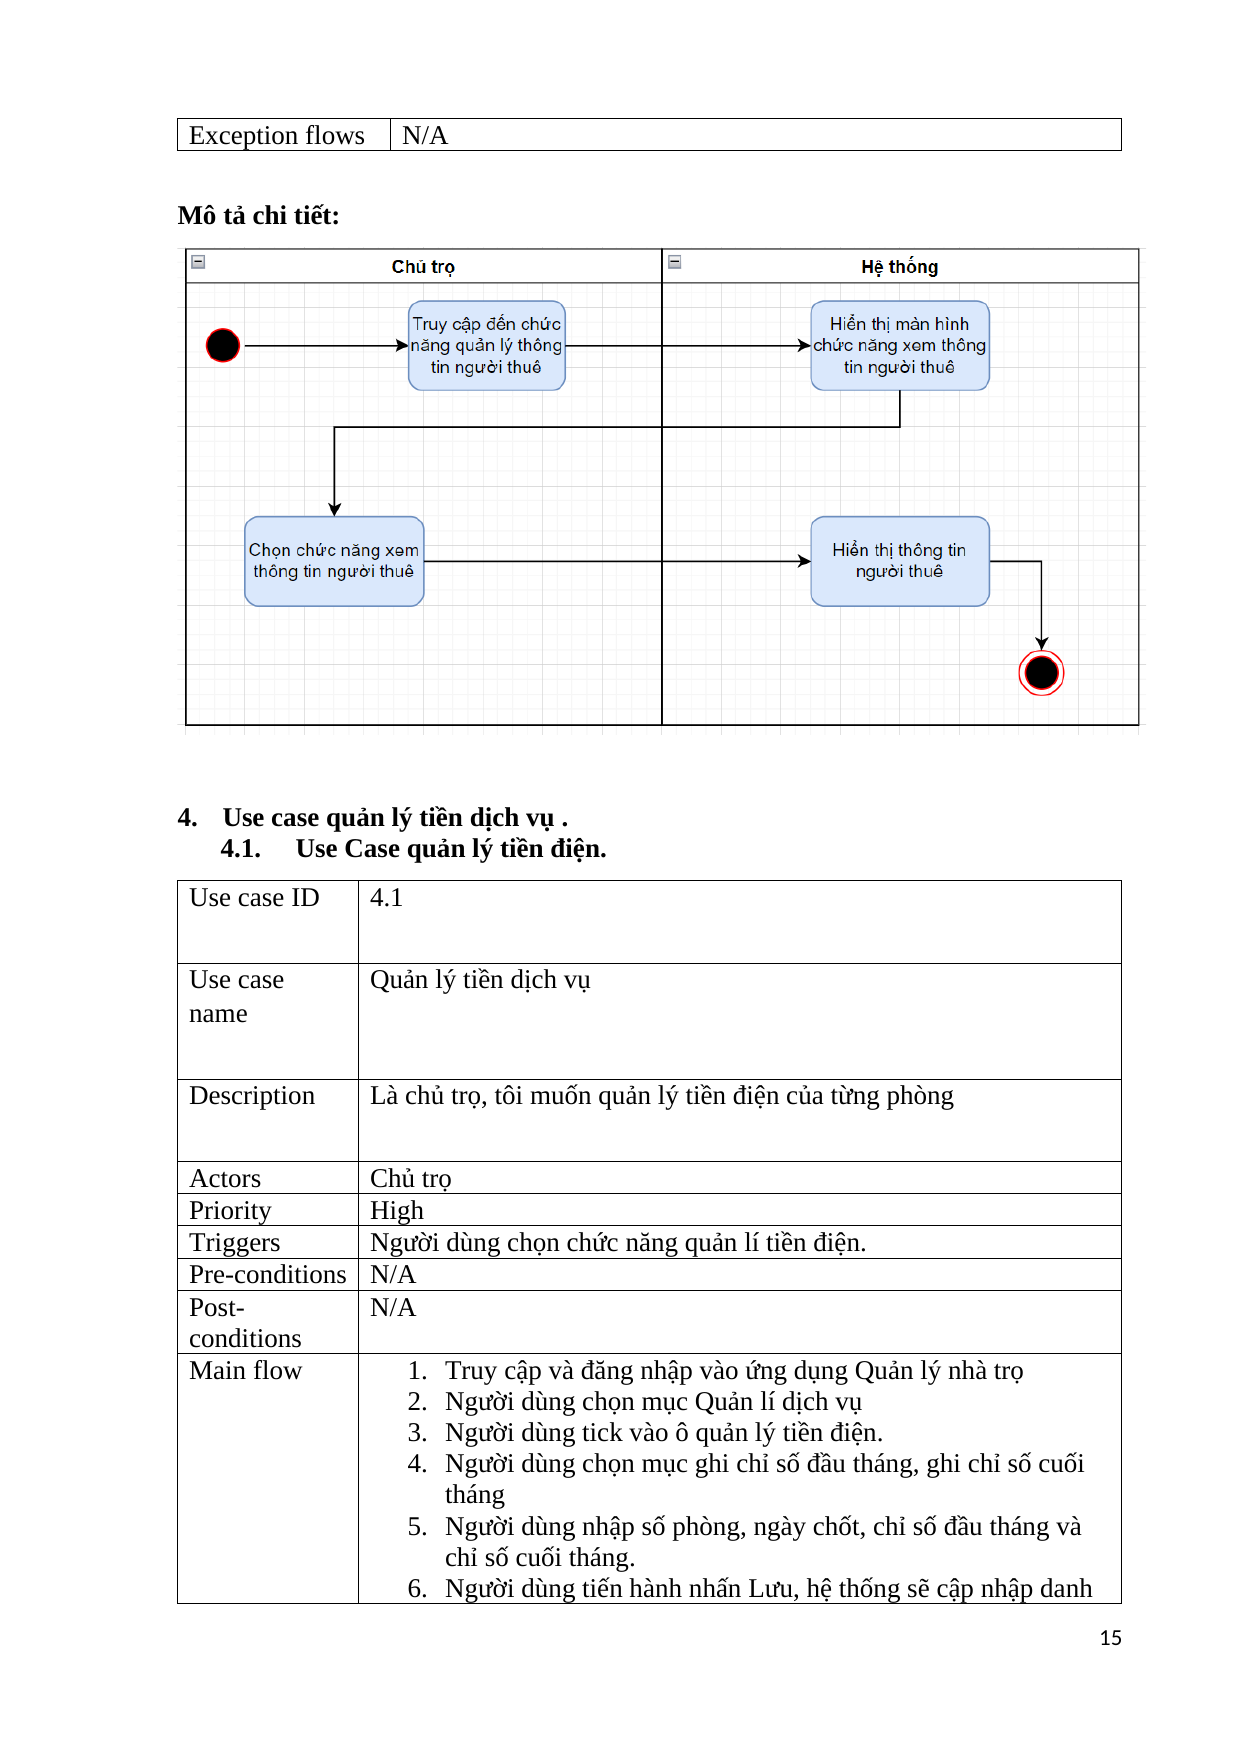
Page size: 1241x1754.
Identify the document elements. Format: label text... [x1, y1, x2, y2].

table_cell Main flow [178, 1354, 358, 1603]
table_cell Use case name [178, 964, 358, 1078]
table_cell N/A [391, 119, 1121, 150]
text Mô tả chi tiết: [177, 199, 1122, 230]
table_cell Exception flows [178, 119, 390, 150]
table_cell Người dùng chọn chức năng quản lí tiền điện. [359, 1226, 1121, 1257]
table_cell High [359, 1194, 1121, 1225]
table_header 4.1 [359, 881, 1121, 962]
table_cell Actors [178, 1162, 358, 1193]
table_cell Quản lý tiền dịch vụ [359, 964, 1121, 1078]
table_cell N/A [359, 1291, 1121, 1353]
table_cell N/A [359, 1259, 1121, 1289]
table_cell Description [178, 1080, 358, 1161]
table_cell Triggers [178, 1226, 358, 1257]
table_header Use case ID [178, 881, 358, 962]
list Use case quản lý tiền dịch vụ . [177, 801, 1122, 832]
table_cell Chủ trọ [359, 1162, 1121, 1193]
picture [177, 247, 1147, 735]
table_cell Pre-conditions [178, 1259, 358, 1289]
list Use Case quản lý tiền điện. [220, 832, 1122, 863]
table_cell Post-conditions [178, 1291, 358, 1353]
table_cell Priority [178, 1194, 358, 1225]
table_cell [359, 1354, 1121, 1603]
table_cell Là chủ trọ, tôi muốn quản lý tiền điện của từng phòng [359, 1080, 1121, 1161]
